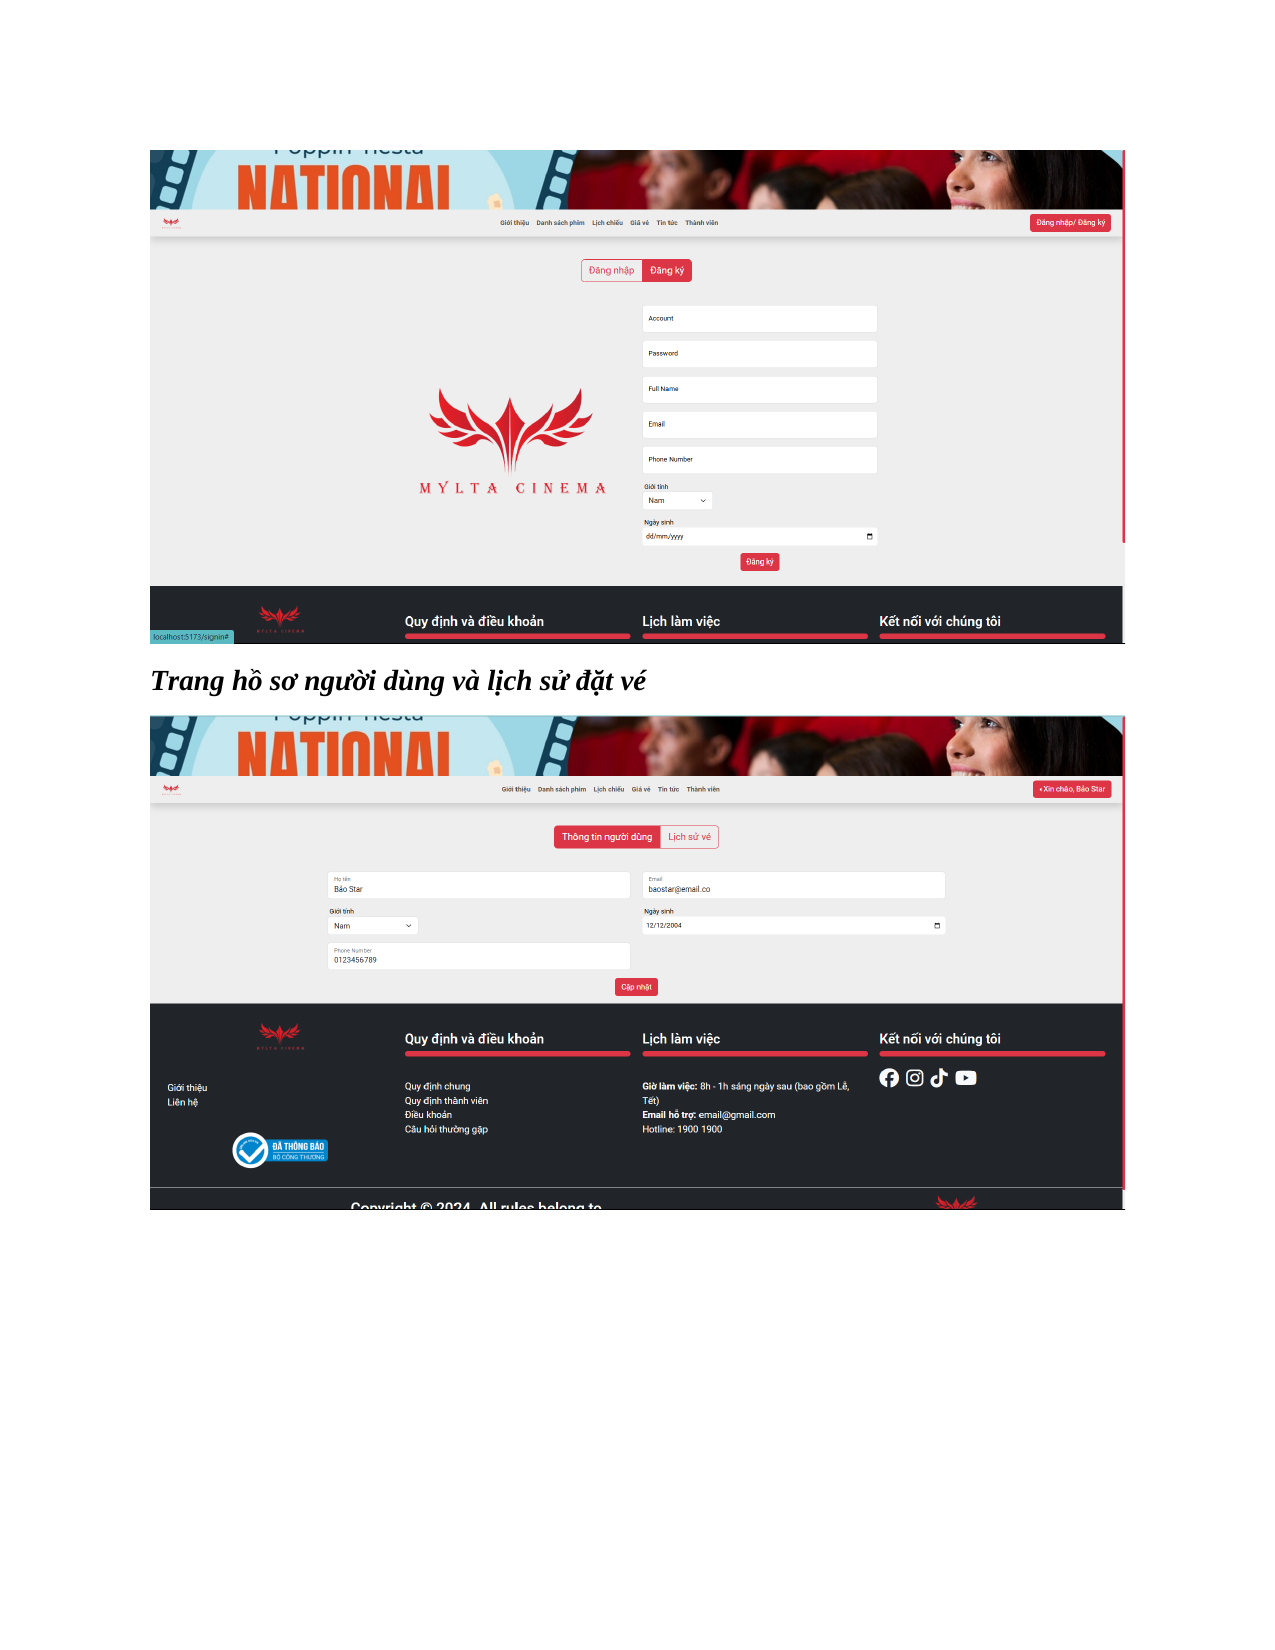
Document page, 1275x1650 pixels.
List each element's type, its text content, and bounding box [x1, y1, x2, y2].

picture [150, 715, 1125, 1210]
picture [150, 150, 1125, 644]
text Trang hồ sơ người dùng và lịch sử đặt vé [150, 663, 1125, 696]
